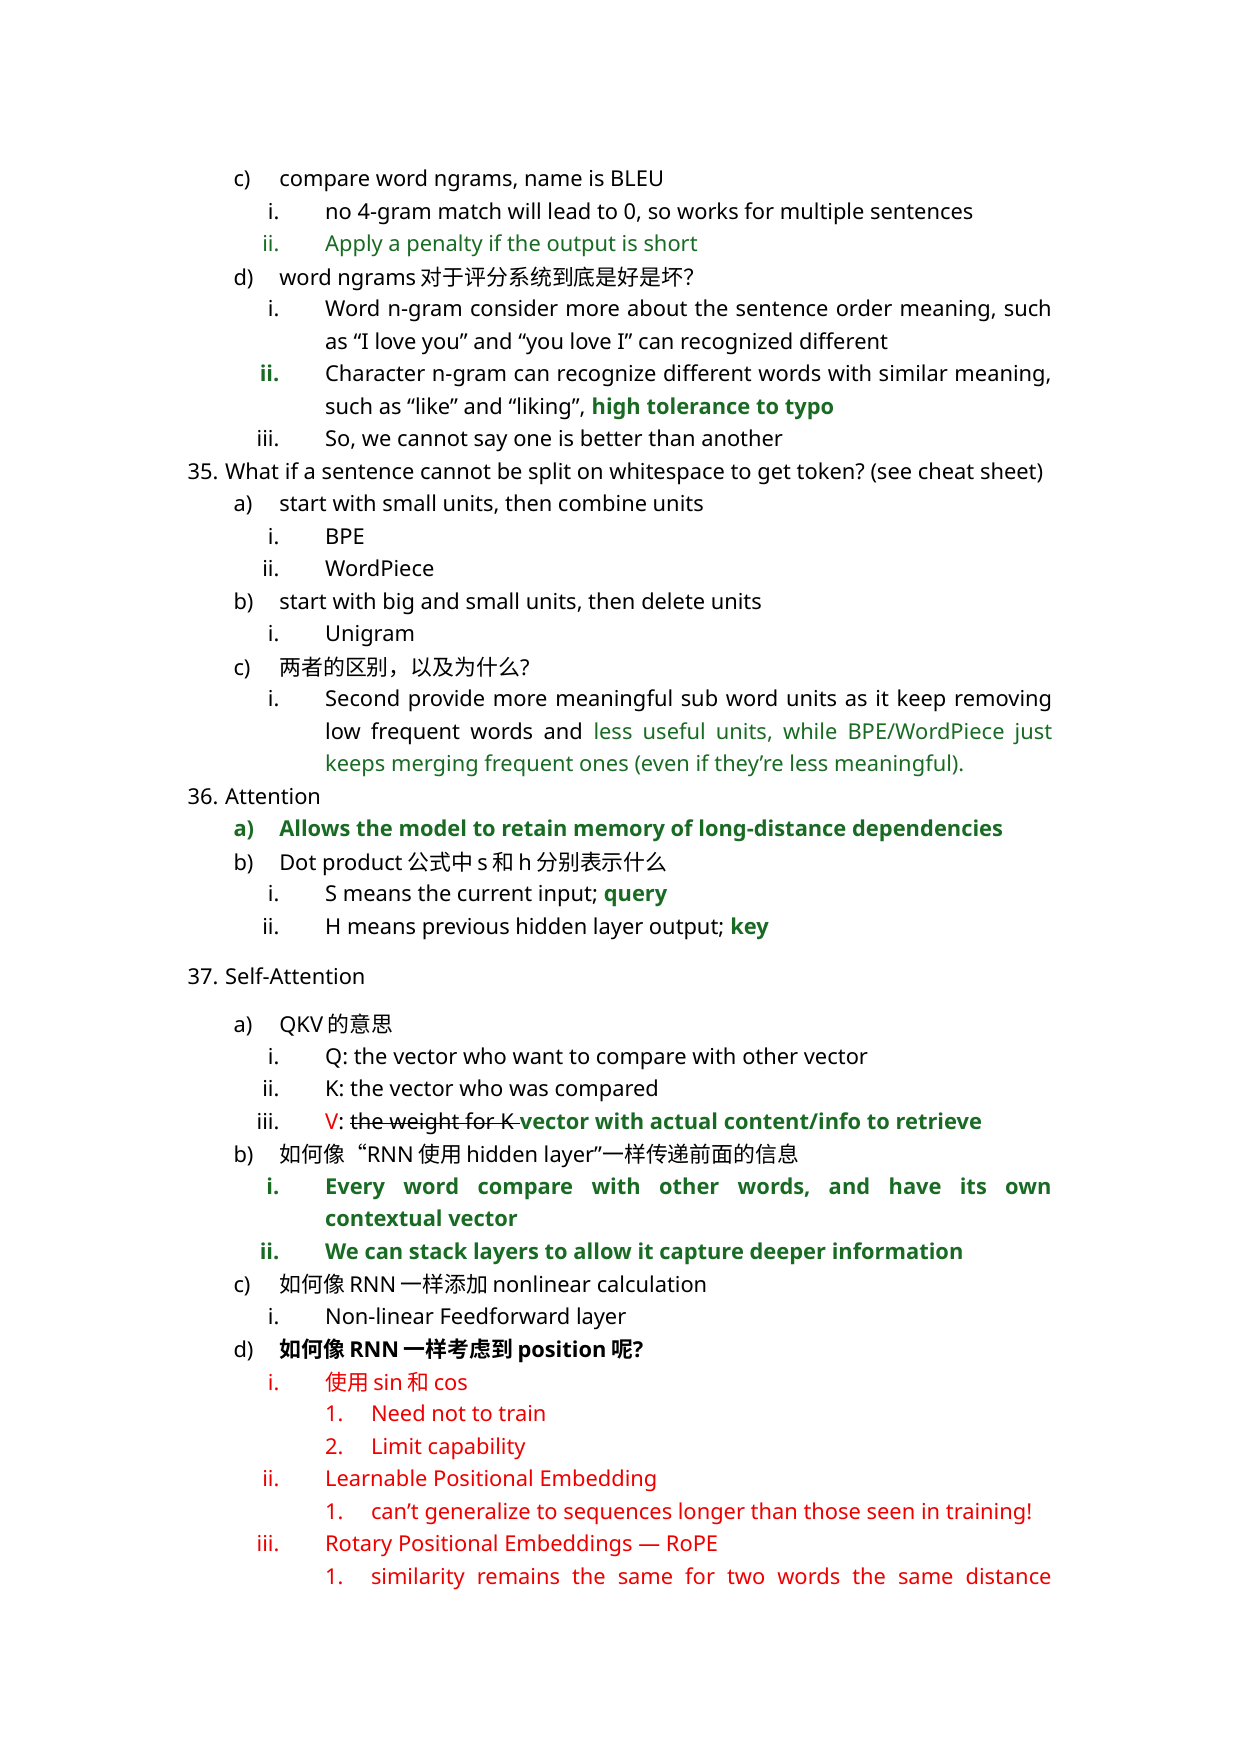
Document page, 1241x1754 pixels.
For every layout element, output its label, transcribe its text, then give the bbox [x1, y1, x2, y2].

list H means previous hidden layer output; key [279, 909, 1053, 942]
list BPE [279, 519, 1053, 552]
list Allows the model to retain memory of long-distance dependencies [233, 812, 1053, 844]
list V: the weight for K vector with actual content/info to retrieve [279, 1104, 1053, 1137]
list QKV的意思 [233, 1007, 1053, 1039]
list 如何像“RNN使用hidden layer”一样传递前面的信息 [233, 1137, 1053, 1169]
list Second provide more meaningful sub word units as it keep removing low frequent words and less useful units, while BPE/WordPiece just keeps merging frequent ones (even if they’re less meaningful). [279, 682, 1053, 779]
list 使用sin和cos [279, 1364, 1053, 1397]
list Dot product公式中s和h分别表示什么 [233, 844, 1053, 877]
list word ngrams对于评分系统到底是好是坏？ [233, 259, 1053, 292]
list 两者的区别，以及为什么? [233, 649, 1053, 682]
list So, we cannot say one is better than another [279, 422, 1053, 454]
list start with small units, then combine units [233, 487, 1053, 519]
list Q: the vector who want to compare with other vector [279, 1039, 1053, 1072]
list Attention [187, 779, 1053, 812]
list Rotary Positional Embeddings — RoPE [279, 1527, 1053, 1559]
list Need not to train [325, 1397, 1053, 1429]
list can’t generalize to sequences longer than those seen in training! [325, 1494, 1053, 1527]
list Self-Attention [187, 942, 1053, 1007]
list no 4-gram match will lead to 0, so works for multiple sentences [279, 194, 1053, 227]
list Learnable Positional Embedding [279, 1462, 1053, 1494]
list compare word ngrams, name is BLEU [233, 162, 1053, 194]
list Non-linear Feedforward layer [279, 1299, 1053, 1332]
list What if a sentence cannot be split on whitespace to get token? (see cheat sheet) [187, 454, 1053, 487]
list K: the vector who was compared [279, 1072, 1053, 1104]
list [325, 1559, 1053, 1592]
list WordPiece [279, 552, 1053, 584]
list S means the current input; query [279, 877, 1053, 909]
list Unigram [279, 617, 1053, 649]
list start with big and small units, then delete units [233, 584, 1053, 617]
list Limit capability [325, 1429, 1053, 1462]
list Character n-gram can recognize different words with similar meaning, such as “like” and “liking”, high tolerance to typo [279, 357, 1053, 422]
list Apply a penalty if the output is short [279, 227, 1053, 259]
list 如何像RNN一样考虑到position呢? [233, 1332, 1053, 1364]
list Every word compare with other words, and have its own contextual vector [279, 1169, 1053, 1234]
list 如何像RNN一样添加nonlinear calculation [233, 1267, 1053, 1299]
list We can stack layers to allow it capture deeper information [279, 1234, 1053, 1267]
list Word n-gram consider more about the sentence order meaning, such as “I love you” and “you love I” can recognized different [279, 292, 1053, 357]
